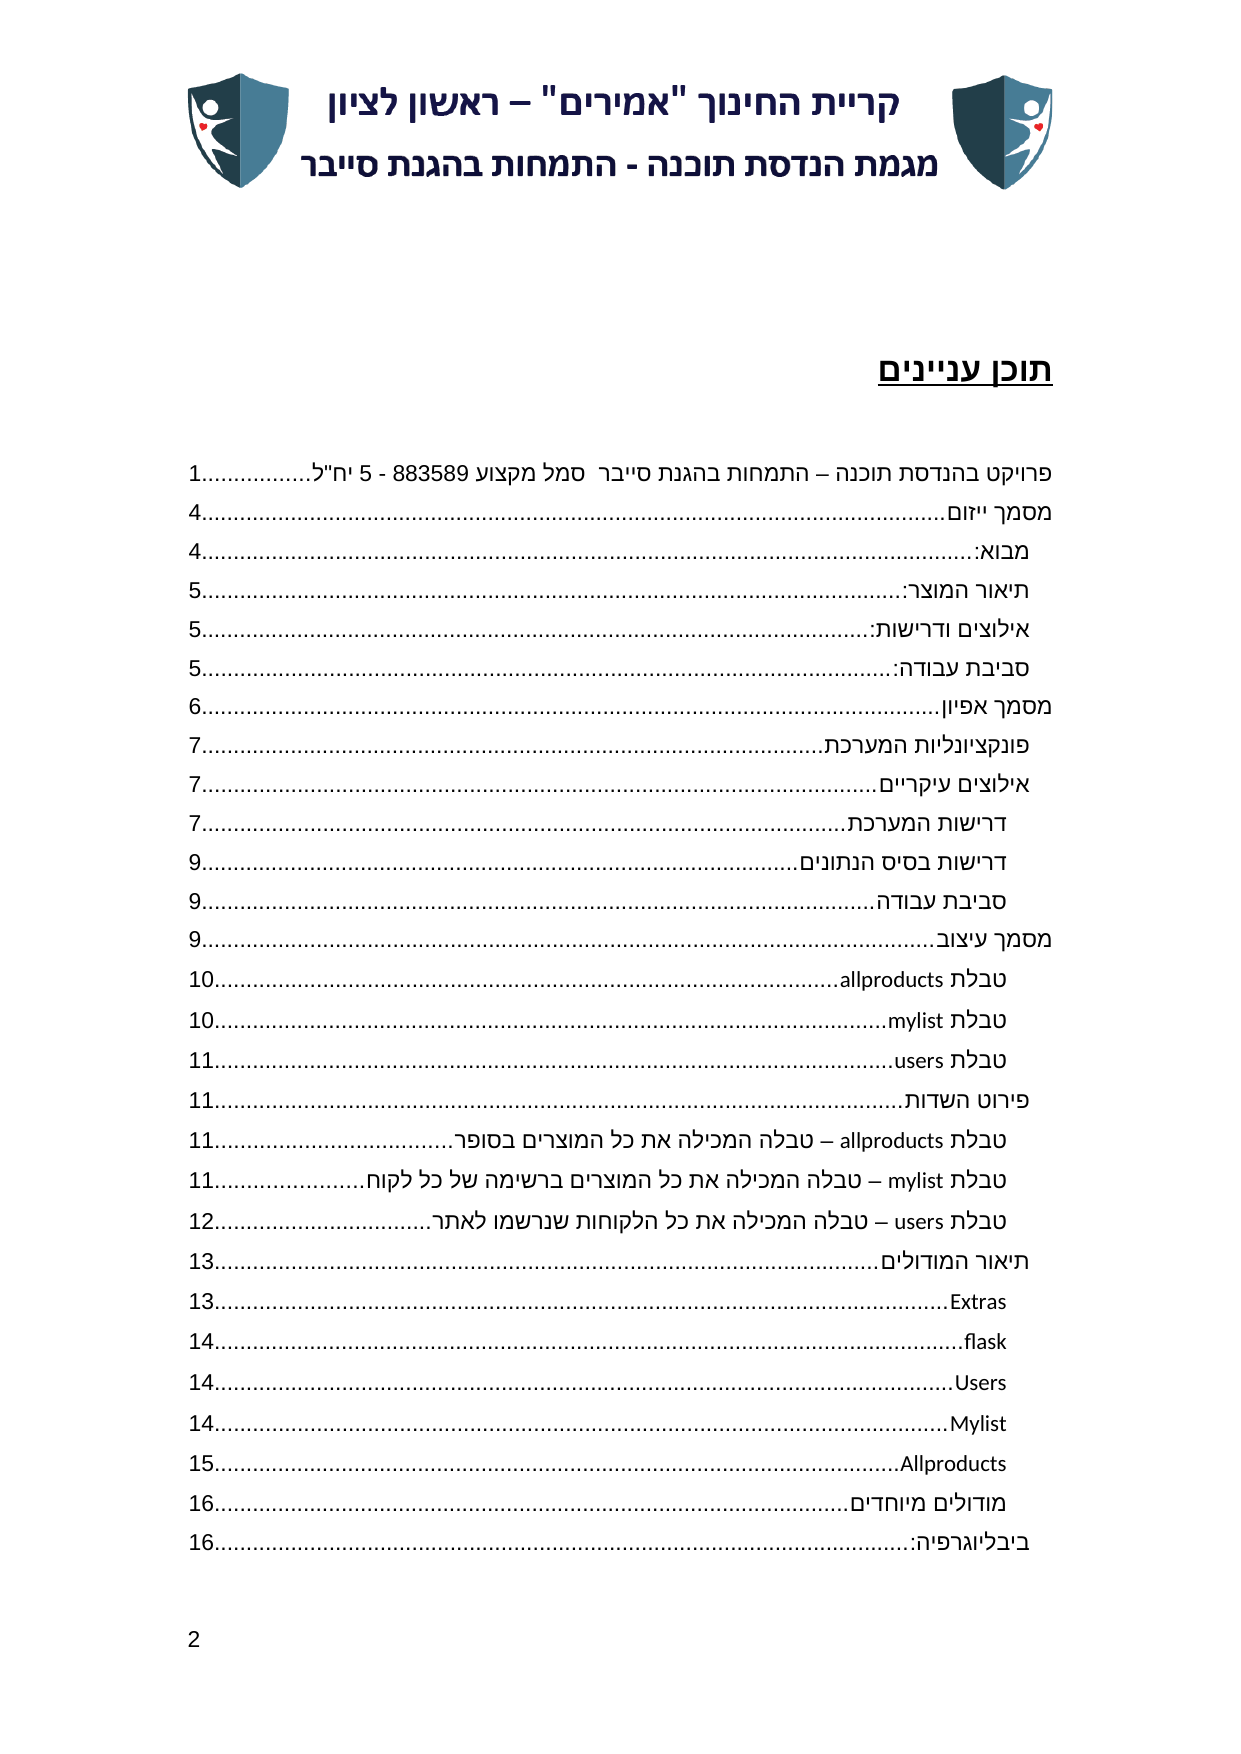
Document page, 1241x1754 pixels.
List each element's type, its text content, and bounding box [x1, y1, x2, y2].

text flask 14 [187, 1327, 1007, 1355]
text תוכן עניינים [187, 351, 1053, 389]
text טבלת mylist – טבלה המכילה את כל המוצרים ברשימה של כל לקוח 11 [187, 1167, 1007, 1195]
text תיאור המודולים 13 [187, 1248, 1030, 1274]
text סביבת עבודה: 5 [187, 654, 1030, 681]
text ביבליוגרפיה: 16 [187, 1529, 1030, 1555]
text טבלת users – טבלה המכילה את כל הלקוחות שנרשמו לאתר 12 [187, 1207, 1007, 1235]
text מבוא: 4 [187, 538, 1030, 564]
text אילוצים ודרישות: 5 [187, 616, 1030, 642]
text פירוט השדות 11 [187, 1087, 1030, 1113]
text Users 14 [187, 1368, 1007, 1396]
text אילוצים עיקריים 7 [187, 771, 1030, 797]
text מסמך אפיון 6 [187, 693, 1053, 720]
text טבלת allproducts 10 [187, 965, 1007, 993]
text Mylist 14 [187, 1409, 1007, 1437]
text מסמך ייזום 4 [187, 499, 1053, 525]
text Extras 13 [187, 1287, 1007, 1315]
text פונקציונליות המערכת 7 [187, 732, 1030, 758]
text פרויקט בהנדסת תוכנה – התמחות בהגנת סייבר סמל מקצוע 883589 - 5 יח"ל 1 [187, 460, 1053, 487]
text סביבת עבודה 9 [187, 888, 1007, 914]
text דרישות בסיס הנתונים 9 [187, 849, 1007, 875]
picture [187, 73, 1053, 190]
text טבלת allproducts – טבלה המכילה את כל המוצרים בסופר 11 [187, 1126, 1007, 1154]
text מודולים מיוחדים 16 [187, 1490, 1007, 1516]
text טבלת mylist 10 [187, 1006, 1007, 1034]
text תיאור המוצר: 5 [187, 577, 1030, 603]
text מסמך עיצוב 9 [187, 926, 1053, 953]
text דרישות המערכת 7 [187, 810, 1007, 836]
text טבלת users 11 [187, 1047, 1007, 1074]
text Allproducts 15 [187, 1449, 1007, 1477]
